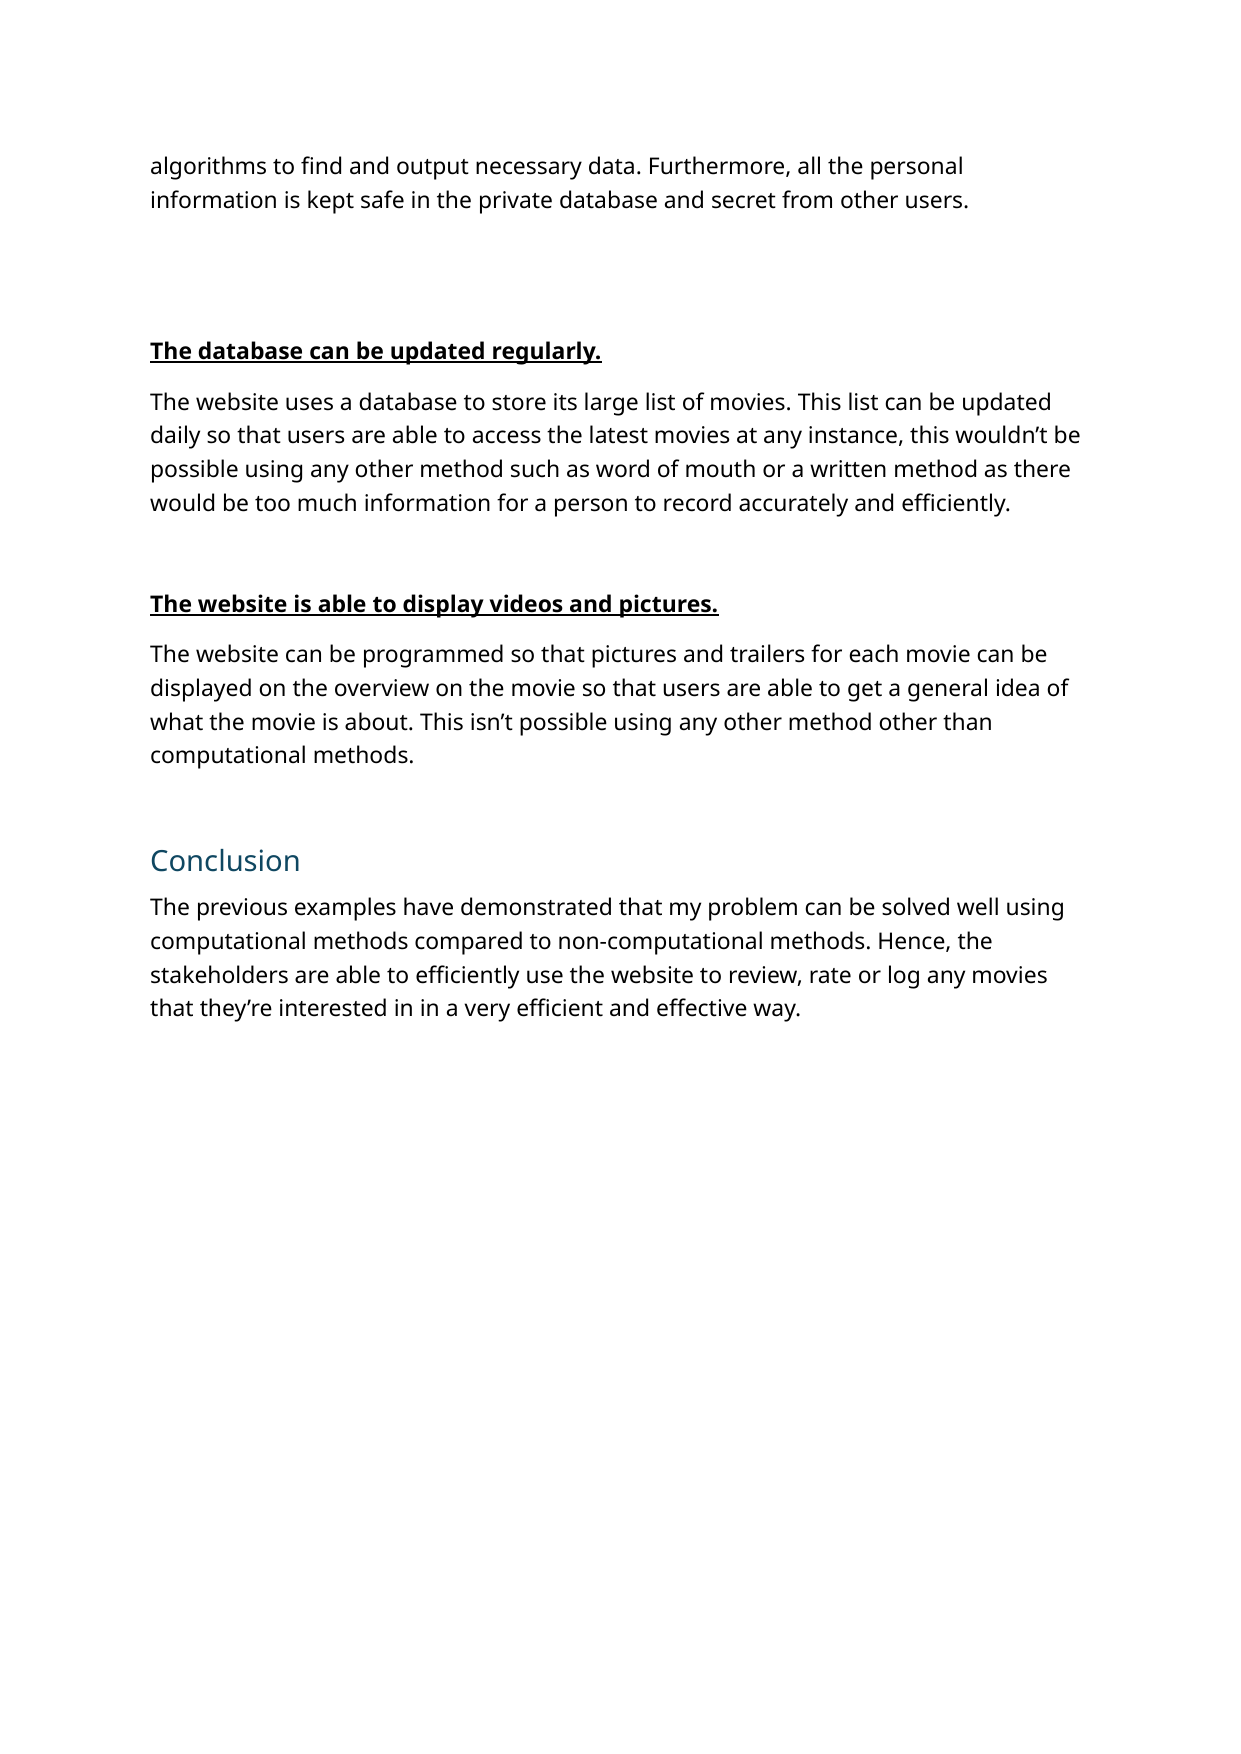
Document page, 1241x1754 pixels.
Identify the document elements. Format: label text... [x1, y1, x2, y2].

text The website can be programmed so that pictures and trailers for each movie can be displayed on the overview on the movie so that users are able to get a general idea of what the movie is about. This isn’t possible using any other method other than computational methods. [150, 638, 1090, 770]
text The website uses a database to store its large list of movies. This list can be updated daily so that users are able to access the latest movies at any instance, this wouldn’t be possible using any other method such as word of mouth or a written method as there would be too much information for a person to record accurately and efficiently. [150, 385, 1090, 518]
text The database can be updated regularly. [150, 335, 1090, 366]
subtitle Conclusion [150, 840, 1090, 880]
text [150, 150, 1090, 215]
text The website is able to display videos and pictures. [150, 587, 1090, 619]
text The previous examples have demonstrated that my problem can be solved well using computational methods compared to non-computational methods. Hence, the stakeholders are able to efficiently use the website to review, rate or log any movies that they’re interested in in a very efficient and effective way. [150, 891, 1090, 1024]
